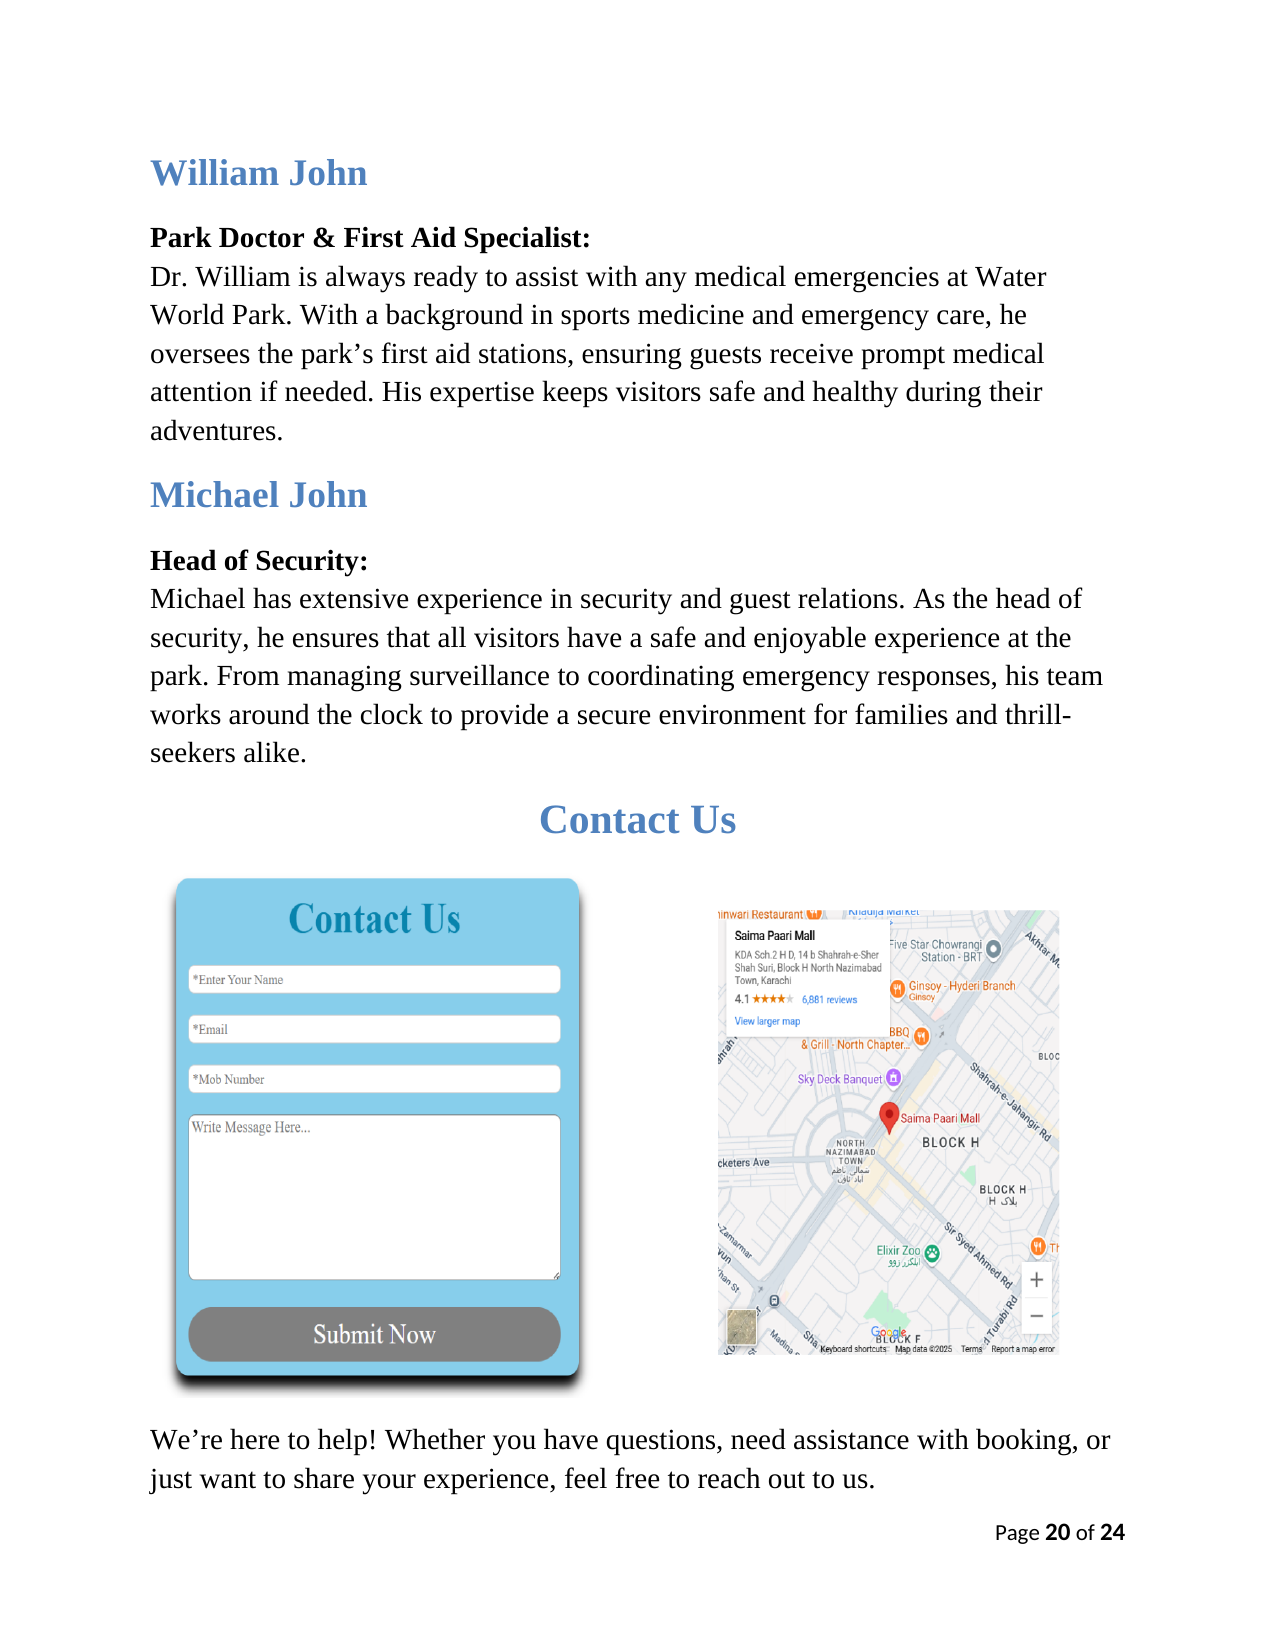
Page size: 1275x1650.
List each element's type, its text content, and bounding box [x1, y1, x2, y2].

text William John [150, 150, 1125, 193]
text Contact Us [150, 795, 1125, 843]
text Michael John [150, 472, 1125, 516]
text We’re here to help! Whether you have questions, need assistance with booking, or just want to share your experience, feel free to reach out to us. [150, 1422, 1125, 1494]
text Park Doctor & First Aid Specialist: Dr. William is always ready to assist with any medical emergencies at Water World Park. With a background in sports medicine and emergency care, he oversees the park’s first aid stations, ensuring guests receive prompt medical attention if needed. His expertise keeps visitors safe and healthy during their adventures. [150, 220, 1125, 447]
picture [150, 871, 1125, 1398]
text Head of Security: Michael has extensive experience in security and guest relations. As the head of security, he ensures that all visitors have a safe and enjoyable experience at the park. From managing surveillance to coordinating emergency responses, his team works around the clock to provide a secure environment for families and thrill-seekers alike. [150, 543, 1125, 769]
